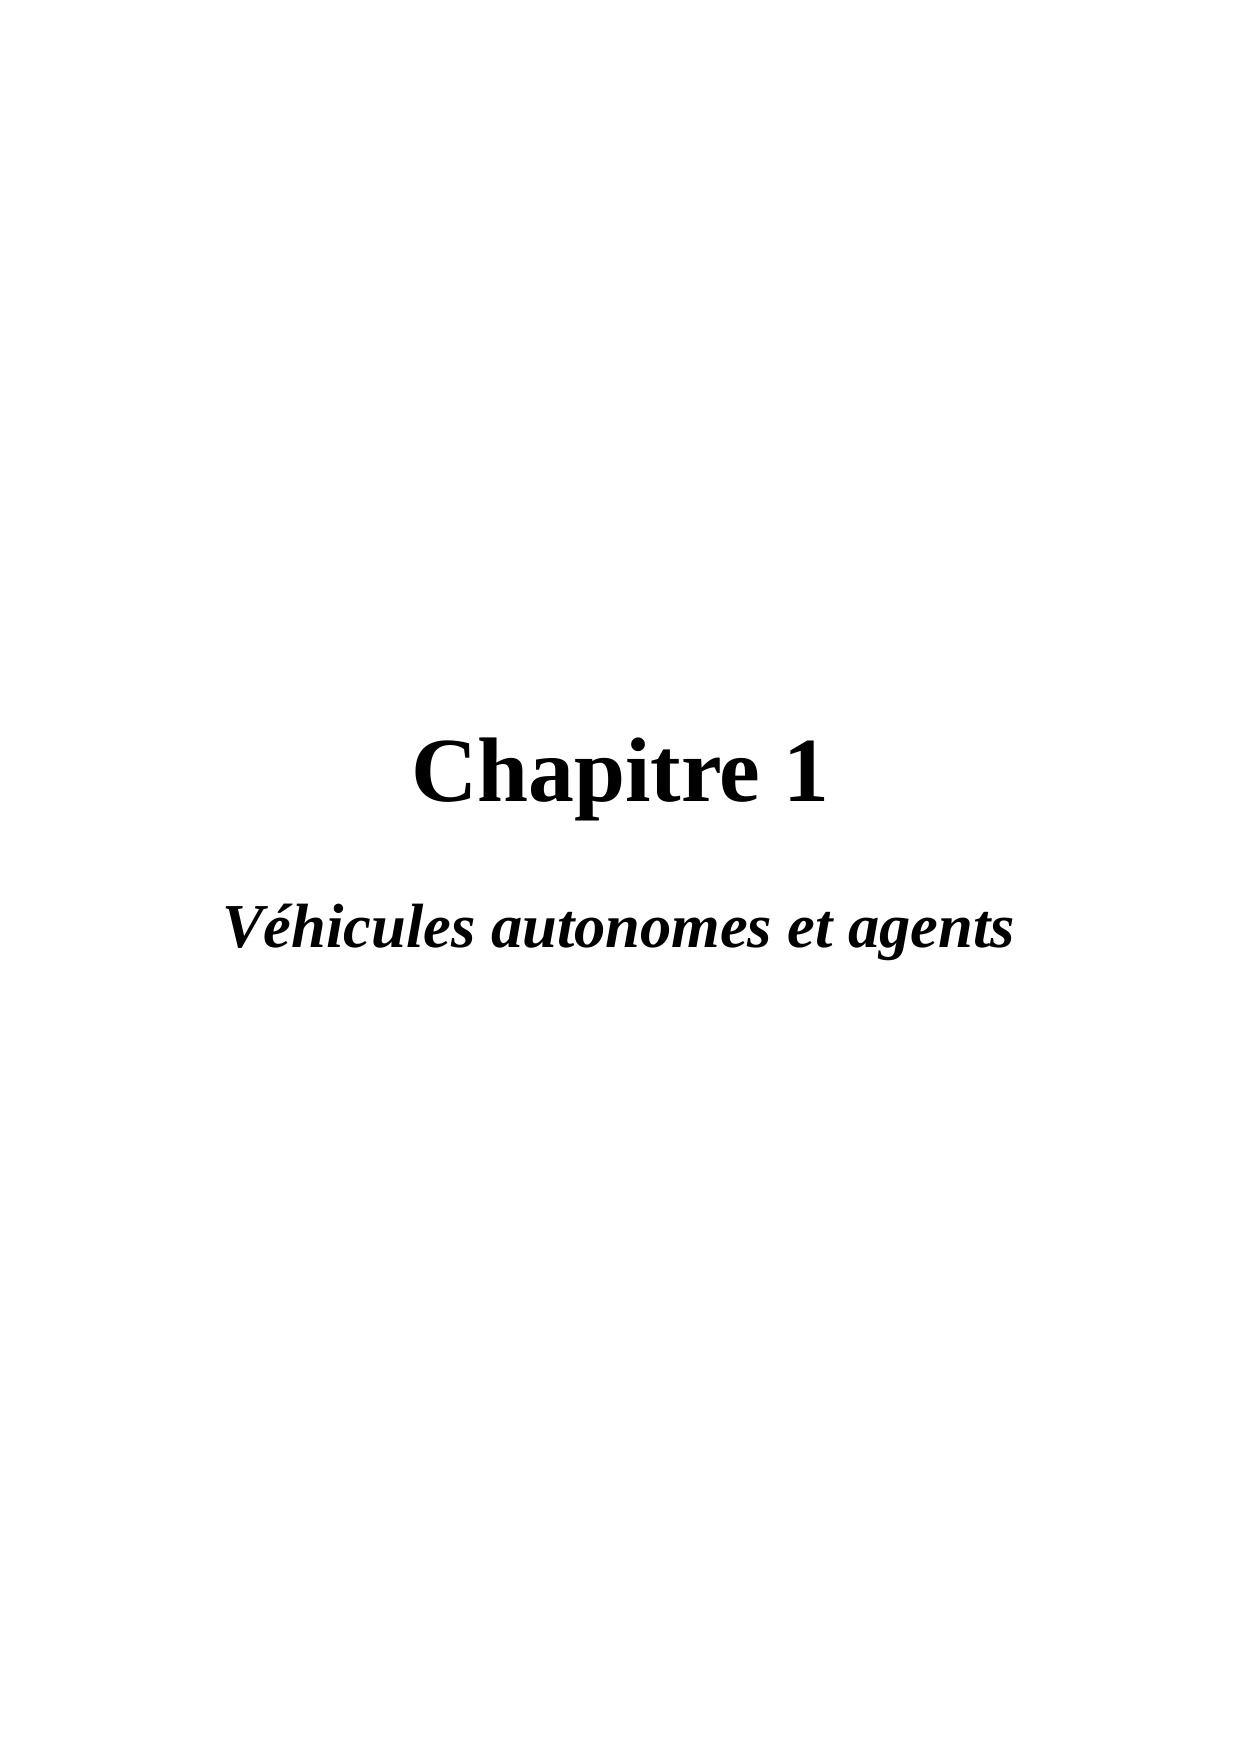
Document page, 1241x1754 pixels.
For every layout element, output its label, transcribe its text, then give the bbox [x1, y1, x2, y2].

text Véhicules autonomes et agents [147, 889, 1093, 961]
title Chapitre 1 [147, 716, 1093, 821]
